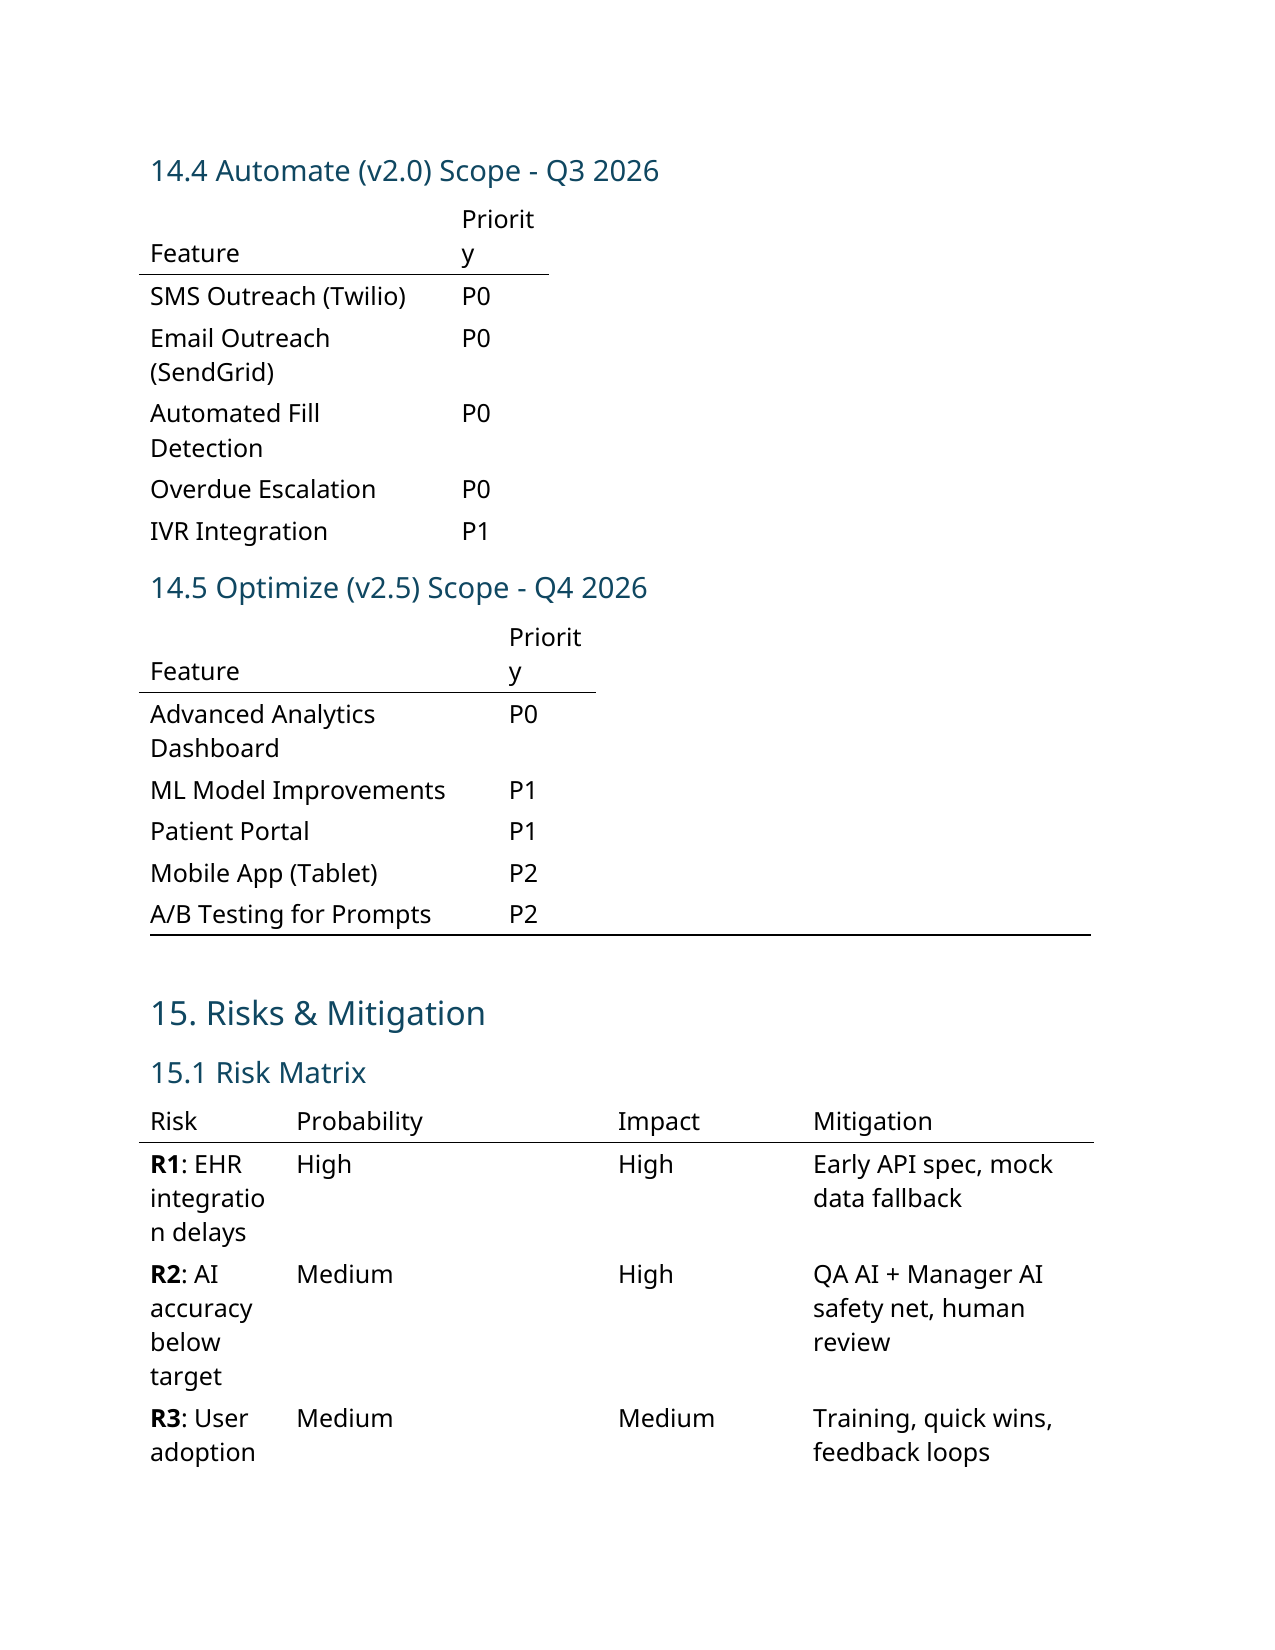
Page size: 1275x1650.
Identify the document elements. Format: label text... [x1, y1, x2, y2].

table_cell P2 [498, 852, 596, 893]
subtitle 15. Risks & Mitigation [150, 990, 1125, 1035]
table_cell P1 [498, 769, 596, 810]
subtitle 14.4 Automate (v2.0) Scope - Q3 2026 [150, 150, 1125, 190]
table_cell Automated Fill Detection [139, 393, 450, 468]
table_cell Early API spec, mock data fallback [802, 1143, 1094, 1253]
table_cell R3: User adoption resistance [139, 1396, 285, 1472]
table_cell Email Outreach (SendGrid) [139, 317, 450, 392]
table_cell Overdue Escalation [139, 468, 450, 509]
table_cell P0 [498, 693, 596, 769]
table_cell P0 [450, 275, 549, 317]
subtitle 14.5 Optimize (v2.5) Scope - Q4 2026 [150, 568, 1125, 607]
table_cell High [607, 1253, 802, 1396]
table_cell QA AI + Manager AI safety net, human review [802, 1253, 1094, 1396]
table_cell IVR Integration [139, 510, 450, 551]
table_cell ML Model Improvements [139, 769, 497, 810]
table_cell P0 [450, 317, 549, 392]
table_cell Medium [607, 1396, 802, 1472]
table_header Priority [450, 198, 549, 274]
table_cell High [607, 1143, 802, 1253]
table_cell Medium [285, 1396, 607, 1472]
table_cell Patient Portal [139, 810, 497, 852]
table_header Mitigation [802, 1100, 1094, 1141]
table_cell R2: AI accuracy below target [139, 1253, 285, 1396]
table_header Impact [607, 1100, 802, 1141]
table_cell Medium [285, 1253, 607, 1396]
table_header Risk [139, 1100, 285, 1141]
table_cell P0 [450, 393, 549, 468]
table_cell Mobile App (Tablet) [139, 852, 497, 893]
table_cell P1 [498, 810, 596, 852]
table_cell P1 [450, 510, 549, 551]
table_cell P0 [450, 468, 549, 509]
table_cell Advanced Analytics Dashboard [139, 693, 497, 769]
table_header Priority [498, 616, 596, 691]
table_cell R1: EHR integration delays [139, 1143, 285, 1253]
subtitle 15.1 Risk Matrix [150, 1052, 1125, 1092]
table_header Feature [139, 616, 497, 691]
table_header Probability [285, 1100, 607, 1141]
table_cell P2 [498, 893, 596, 934]
table_cell SMS Outreach (Twilio) [139, 275, 450, 317]
table_header Feature [139, 198, 450, 274]
table_cell A/B Testing for Prompts [139, 893, 497, 935]
table_cell Training, quick wins, feedback loops [802, 1396, 1094, 1472]
table_cell High [285, 1143, 607, 1253]
